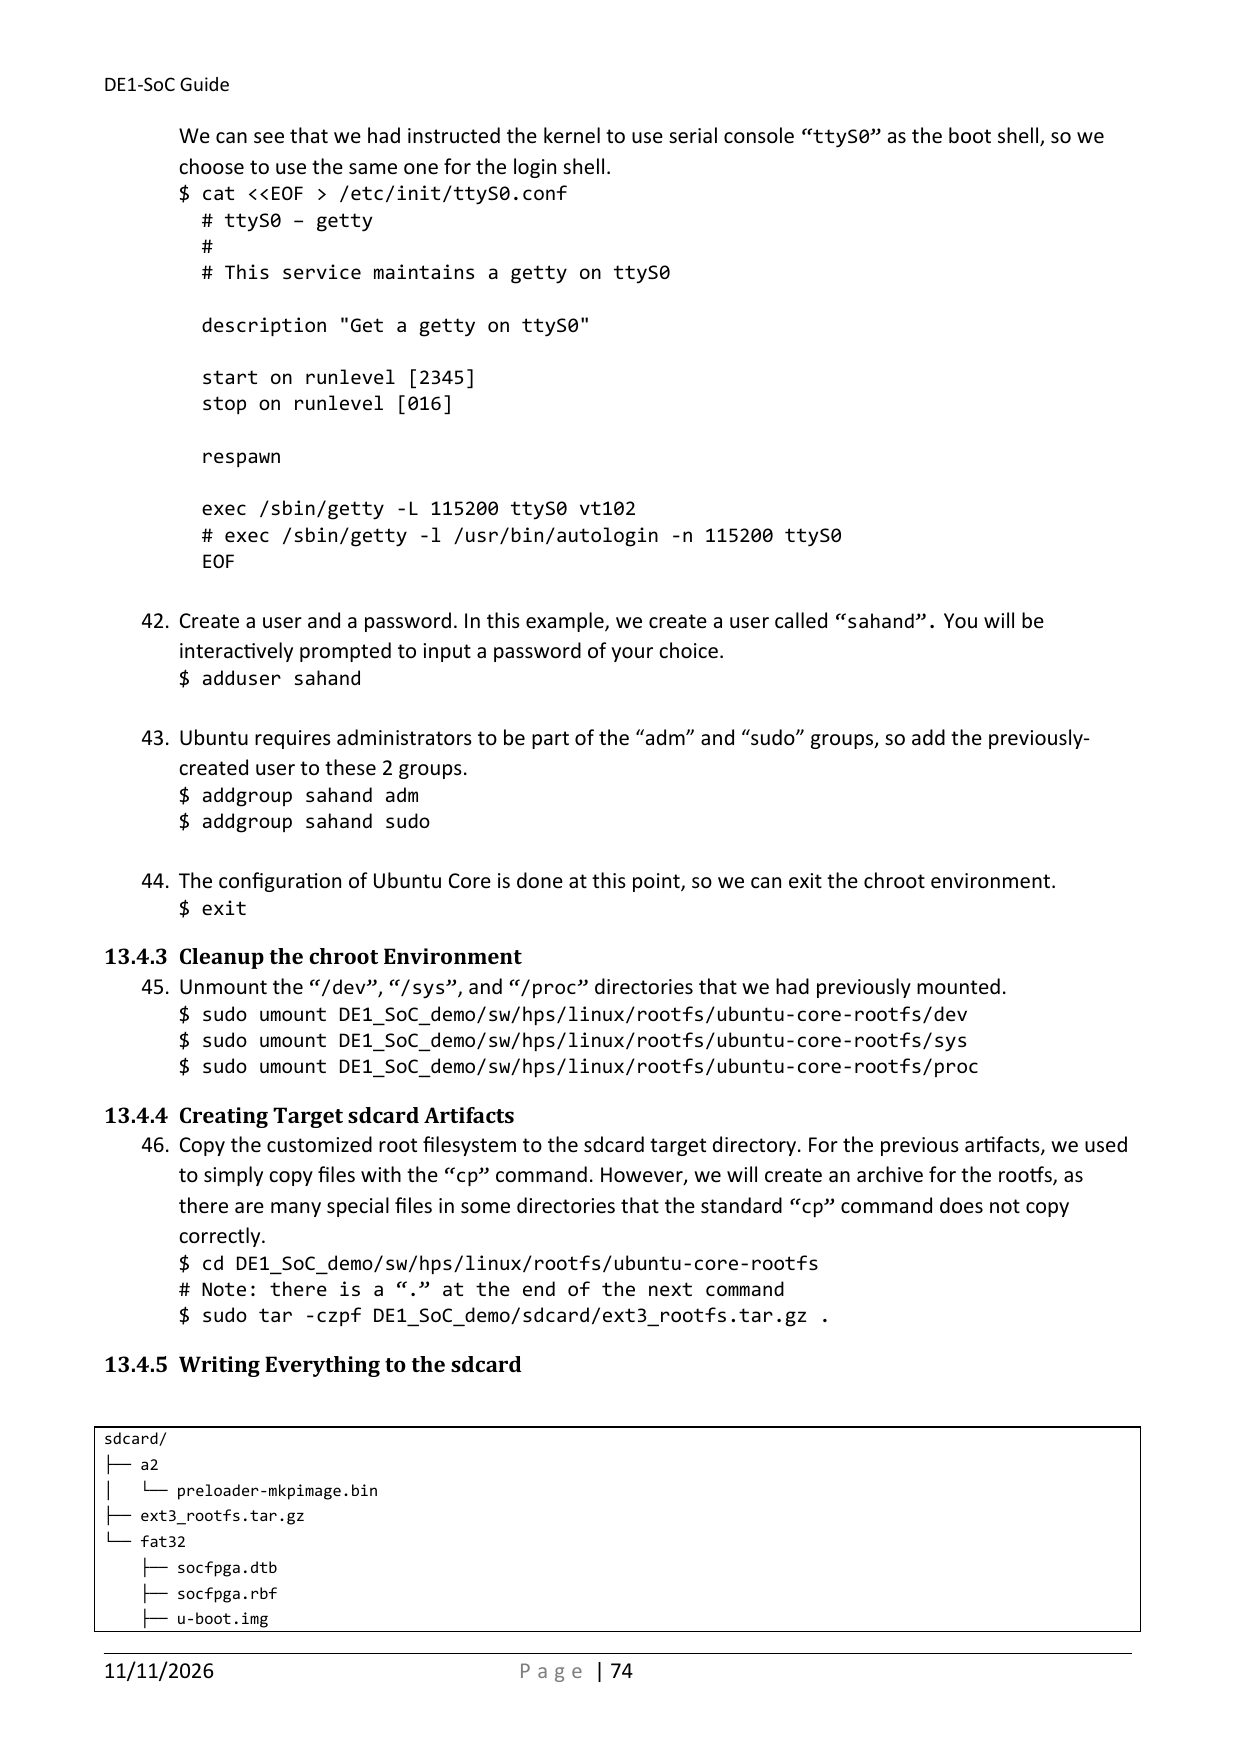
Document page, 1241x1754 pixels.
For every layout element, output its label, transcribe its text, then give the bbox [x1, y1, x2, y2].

text └── fat32 [95, 1529, 1140, 1552]
list Ubuntu requires administrators to be part of the “adm” and “sudo” groups, so add the previously-created user to these 2 groups. $ addgroup sahand adm $ addgroup sahand sudo [141, 723, 1132, 864]
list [141, 122, 1132, 604]
text │ └── preloader-mkpimage.bin [95, 1478, 1140, 1500]
text ├── ext3_rootfs.tar.gz [95, 1503, 1140, 1526]
text ├── u-boot.img [95, 1606, 1140, 1631]
list Unmount the “/dev”, “/sys”, and “/proc” directories that we had previously mounted. $ sudo umount DE1_SoC_demo/sw/hps/linux/rootfs/ubuntu-core-rootfs/dev $ sudo umount DE1_SoC_demo/sw/hps/linux/rootfs/ubuntu-core-rootfs/sys $ sudo umount DE1_SoC_demo/sw/hps/linux/rootfs/ubuntu-core-rootfs/proc [141, 972, 1132, 1079]
text sdcard/ [95, 1428, 1140, 1449]
list Copy the customized root filesystem to the sdcard target directory. For the previous artifacts, we used to simply copy files with the “cp” command. However, we will create an archive for the rootfs, as there are many special files in some directories that the standard “cp” command does not copy correctly. $ cd DE1_SoC_demo/sw/hps/linux/rootfs/ubuntu-core-rootfs # Note: there is a “.” at the end of the next command $ sudo tar -czpf DE1_SoC_demo/sdcard/ext3_rootfs.tar.gz . [141, 1130, 1132, 1328]
list The configuration of Ubuntu Core is done at this point, so we can exit the chroot environment. $ exit [141, 866, 1132, 920]
text ├── socfpga.rbf [95, 1581, 1140, 1603]
text ├── socfpga.dtb [95, 1555, 1140, 1578]
text ├── a2 [95, 1452, 1140, 1475]
list Create a user and a password. In this example, we create a user called “sahand”. You will be interactively prompted to input a password of your choice. $ adduser sahand [141, 606, 1132, 721]
subtitle Writing Everything to the sdcard [103, 1351, 1132, 1377]
subtitle Cleanup the chroot Environment [103, 943, 1132, 970]
subtitle Creating Target sdcard Artifacts [103, 1101, 1132, 1128]
